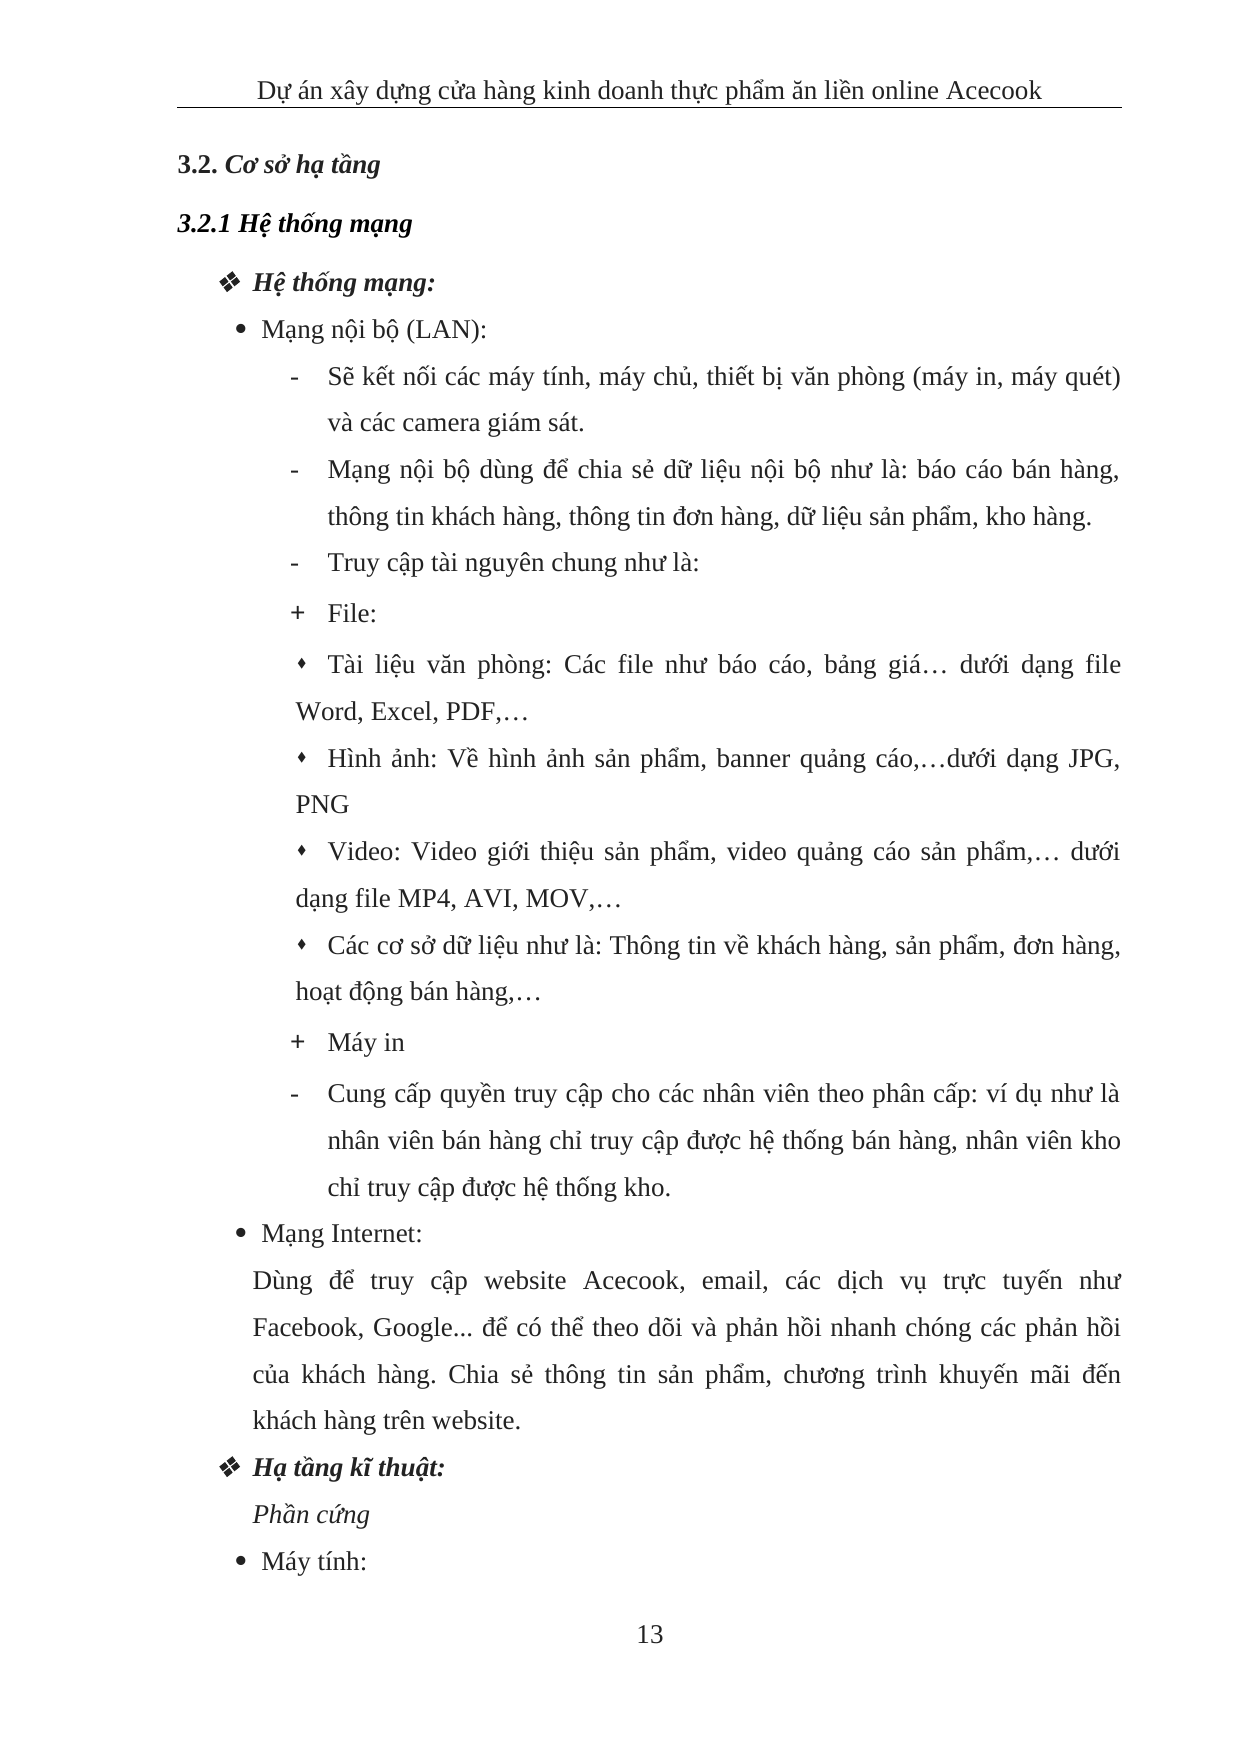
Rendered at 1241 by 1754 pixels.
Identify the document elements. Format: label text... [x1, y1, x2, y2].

list Hạ tầng kĩ thuật: [215, 1451, 1122, 1482]
list Hệ thống mạng: [215, 266, 1122, 297]
list Dùng để truy cập website Acecook, email, các dịch vụ trực tuyến như Facebook, Google... để có thể theo dõi và phản hồi nhanh chóng các phản hồi của khách hàng. Chia sẻ thông tin sản phẩm, chương trình khuyến mãi đến khách hàng trên website. [252, 1264, 1122, 1436]
list Cung cấp quyền truy cập cho các nhân viên theo phân cấp: ví dụ như là nhân viên bán hàng chỉ truy cập được hệ thống bán hàng, nhân viên kho chỉ truy cập được hệ thống kho. [290, 1077, 1122, 1202]
list Phần cứng [252, 1498, 1122, 1529]
list Video: Video giới thiệu sản phẩm, video quảng cáo sản phẩm,… dưới dạng file MP4, AVI, MOV,… [295, 835, 1122, 913]
list Máy in [290, 1022, 1122, 1059]
list Sẽ kết nối các máy tính, máy chủ, thiết bị văn phòng (máy in, máy quét) và các camera giám sát. [290, 360, 1122, 438]
list Tài liệu văn phòng: Các file như báo cáo, bảng giá… dưới dạng file Word, Excel, PDF,… [295, 648, 1122, 726]
subtitle Cơ sở hạ tầng [177, 148, 1122, 179]
list Mạng Internet: [236, 1217, 1122, 1249]
list File: [290, 593, 1122, 630]
list Máy tính: [236, 1544, 1122, 1576]
subtitle Hệ thống mạng [177, 207, 1122, 238]
list Các cơ sở dữ liệu như là: Thông tin về khách hàng, sản phẩm, đơn hàng, hoạt động bán hàng,… [295, 929, 1122, 1007]
list Hình ảnh: Về hình ảnh sản phẩm, banner quảng cáo,…dưới dạng JPG, PNG [295, 742, 1122, 820]
list Mạng nội bộ dùng để chia sẻ dữ liệu nội bộ như là: báo cáo bán hàng, thông tin khách hàng, thông tin đơn hàng, dữ liệu sản phẩm, kho hàng. [290, 453, 1122, 531]
list Mạng nội bộ (LAN): [236, 313, 1122, 344]
list Truy cập tài nguyên chung như là: [290, 546, 1122, 578]
